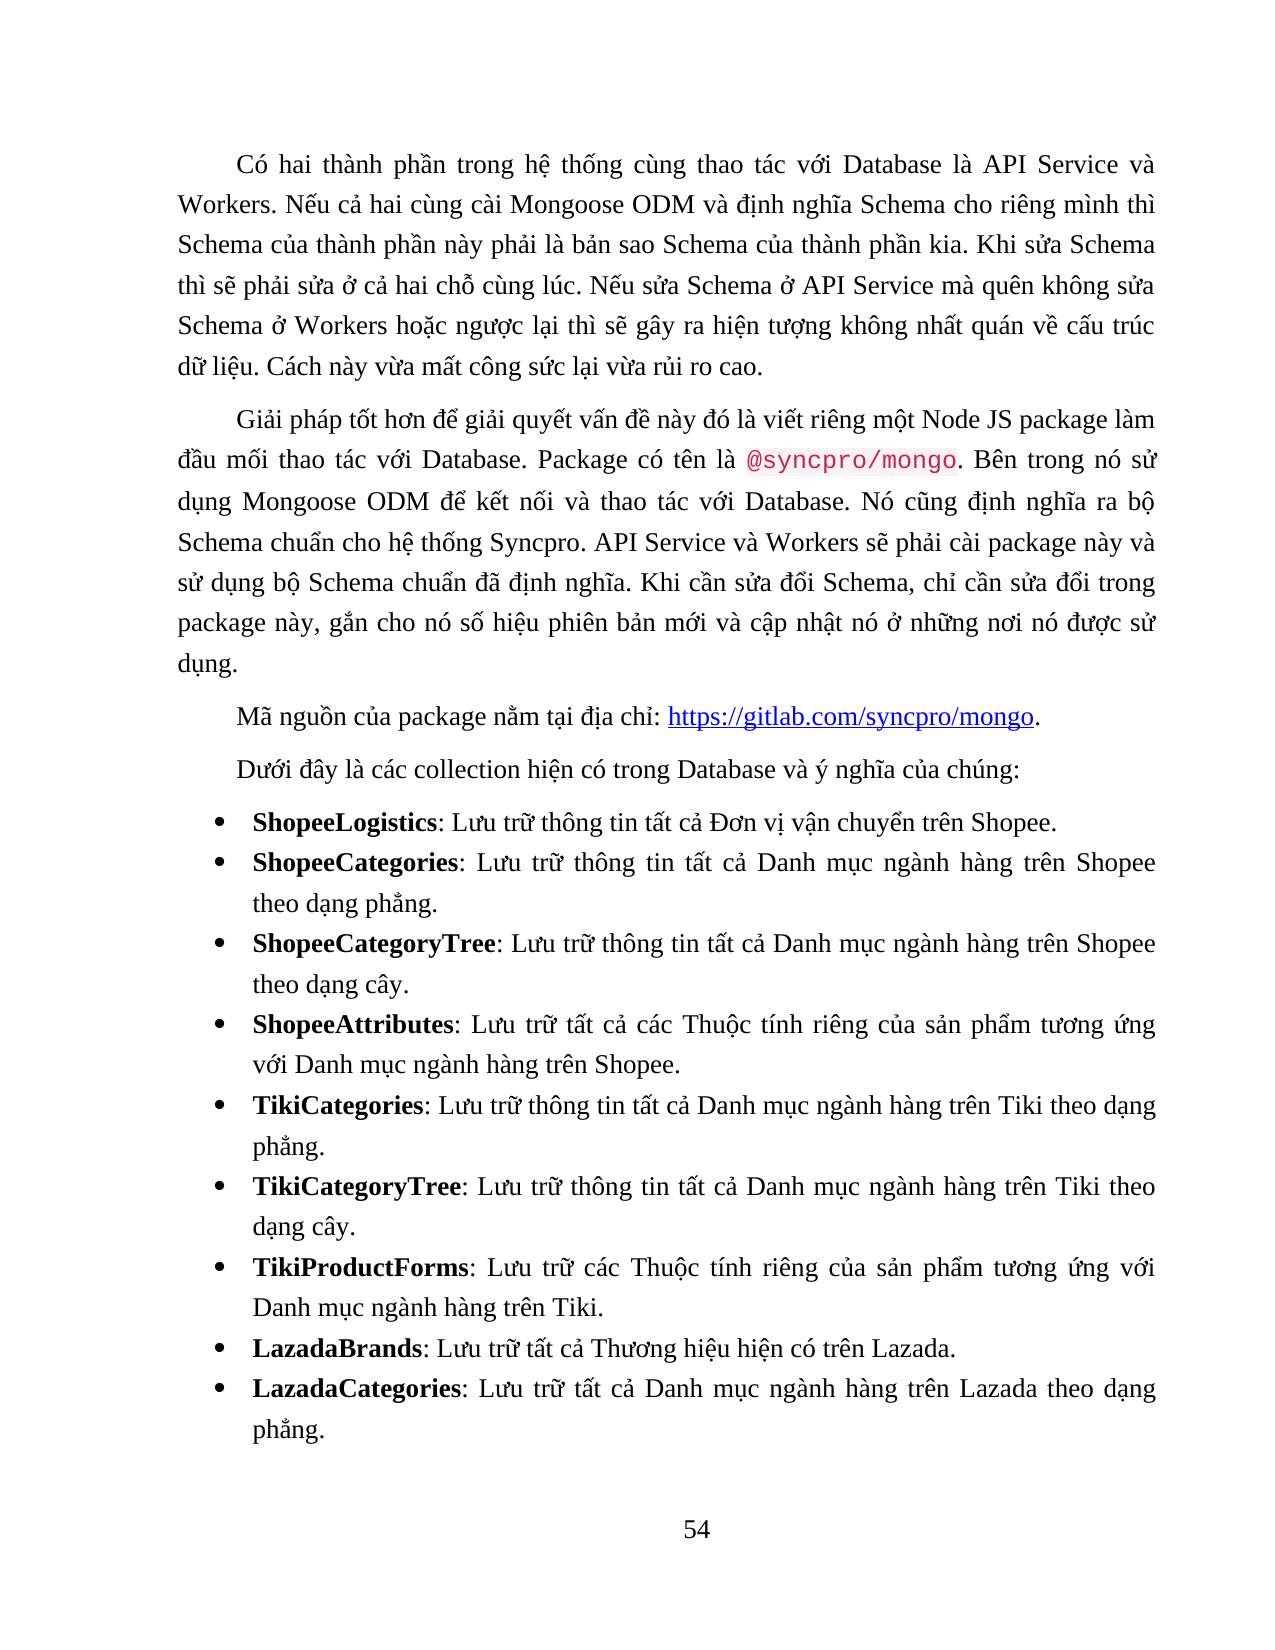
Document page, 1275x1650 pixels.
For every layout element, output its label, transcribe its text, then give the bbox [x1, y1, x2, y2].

list ShopeeLogistics: Lưu trữ thông tin tất cả Đơn vị vận chuyển trên Shopee. [215, 806, 1157, 837]
list TikiCategoryTree: Lưu trữ thông tin tất cả Danh mục ngành hàng trên Tiki theo dạng cây. [215, 1170, 1157, 1242]
list TikiCategories: Lưu trữ thông tin tất cả Danh mục ngành hàng trên Tiki theo dạng phẳng. [215, 1089, 1157, 1161]
list LazadaBrands: Lưu trữ tất cả Thương hiệu hiện có trên Lazada. [215, 1332, 1157, 1363]
text Dưới đây là các collection hiện có trong Database và ý nghĩa của chúng: [177, 753, 1157, 784]
list TikiProductForms: Lưu trữ các Thuộc tính riêng của sản phẩm tương ứng với Danh mục ngành hàng trên Tiki. [215, 1251, 1157, 1323]
list ShopeeCategories: Lưu trữ thông tin tất cả Danh mục ngành hàng trên Shopee theo dạng phẳng. [215, 846, 1157, 918]
list LazadaCategories: Lưu trữ tất cả Danh mục ngành hàng trên Lazada theo dạng phẳng. [215, 1372, 1157, 1444]
list ShopeeAttributes: Lưu trữ tất cả các Thuộc tính riêng của sản phẩm tương ứng với Danh mục ngành hàng trên Shopee. [215, 1008, 1157, 1080]
text Giải pháp tốt hơn để giải quyết vấn đề này đó là viết riêng một Node JS package làm đầu mối thao tác với Database. Package có tên là @syncpro/mongo. Bên trong nó sử dụng Mongoose ODM để kết nối và thao tác với Database. Nó cũng định nghĩa ra bộ Schema chuẩn cho hệ thống Syncpro. API Service và Workers sẽ phải cài package này và sử dụng bộ Schema chuẩn đã định nghĩa. Khi cần sửa đổi Schema, chỉ cần sửa đổi trong package này, gắn cho nó số hiệu phiên bản mới và cập nhật nó ở những nơi nó được sử dụng. [177, 403, 1157, 678]
text Mã nguồn của package nằm tại địa chỉ: https://gitlab.com/syncpro/mongo. [177, 700, 1157, 731]
list ShopeeCategoryTree: Lưu trữ thông tin tất cả Danh mục ngành hàng trên Shopee theo dạng cây. [215, 927, 1157, 999]
text Có hai thành phần trong hệ thống cùng thao tác với Database là API Service và Workers. Nếu cả hai cùng cài Mongoose ODM và định nghĩa Schema cho riêng mình thì Schema của thành phần này phải là bản sao Schema của thành phần kia. Khi sửa Schema thì sẽ phải sửa ở cả hai chỗ cùng lúc. Nếu sửa Schema ở API Service mà quên không sửa Schema ở Workers hoặc ngược lại thì sẽ gây ra hiện tượng không nhất quán về cấu trúc dữ liệu. Cách này vừa mất công sức lại vừa rủi ro cao. [177, 148, 1157, 381]
